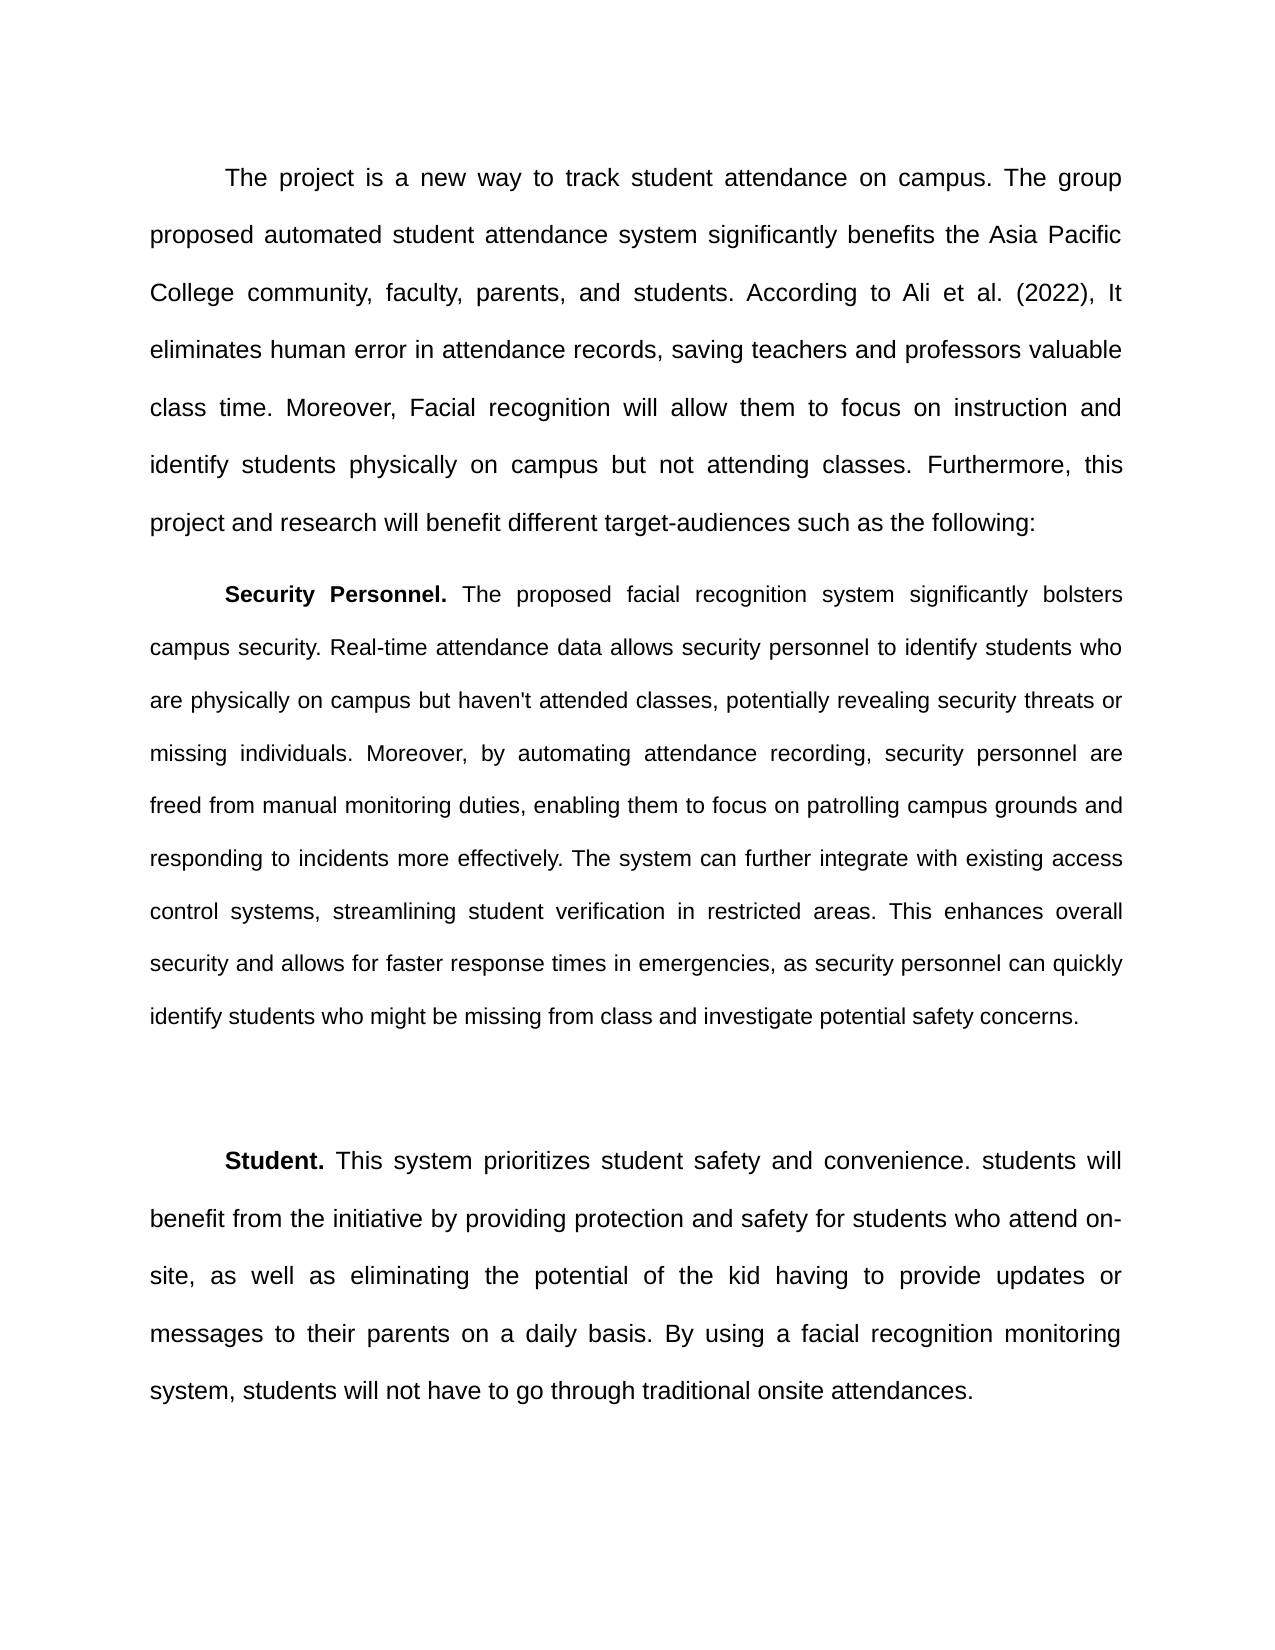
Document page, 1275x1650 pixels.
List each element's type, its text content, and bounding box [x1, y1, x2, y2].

text Security Personnel. The proposed facial recognition system significantly bolsters campus security. Real-time attendance data allows security personnel to identify students who are physically on campus but haven't attended classes, potentially revealing security threats or missing individuals. Moreover, by automating attendance recording, security personnel are freed from manual monitoring duties, enabling them to focus on patrolling campus grounds and responding to incidents more effectively. The system can further integrate with existing access control systems, streamlining student verification in restricted areas. This enhances overall security and allows for faster response times in emergencies, as security personnel can quickly identify students who might be missing from class and investigate potential safety concerns. [149, 581, 1123, 1029]
text Student. This system prioritizes student safety and convenience. students will benefit from the initiative by providing protection and safety for students who attend on-site, as well as eliminating the potential of the kid having to provide updates or messages to their parents on a daily basis. By using a facial recognition monitoring system, students will not have to go through traditional onsite attendances. [149, 1146, 1123, 1405]
text The project is a new way to track student attendance on campus. The group proposed automated student attendance system significantly benefits the Asia Pacific College community, faculty, parents, and students. According to Ali et al. (2022), It eliminates human error in attendance records, saving teachers and professors valuable class time. Moreover, Facial recognition will allow them to focus on instruction and identify students physically on campus but not attending classes. Furthermore, this project and research will benefit different target-audiences such as the following: [149, 162, 1123, 536]
